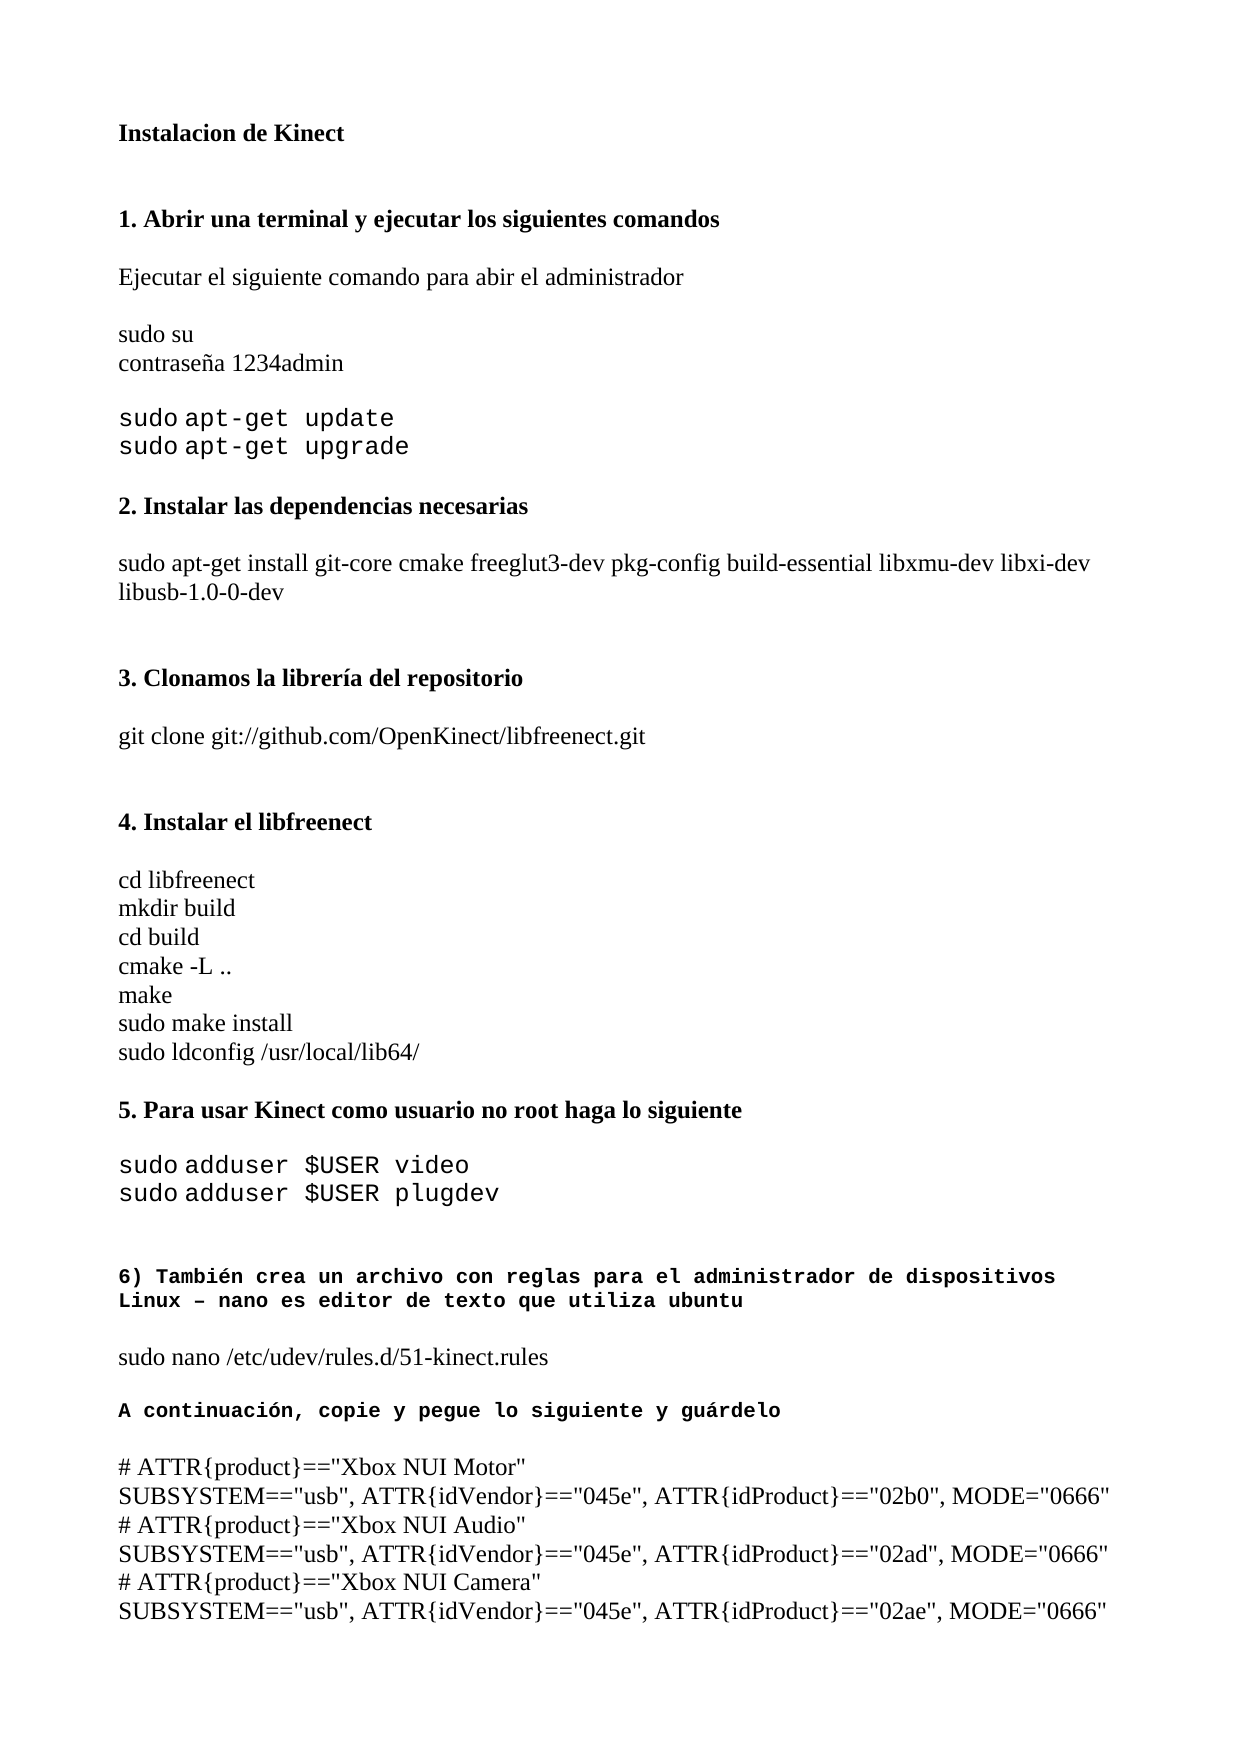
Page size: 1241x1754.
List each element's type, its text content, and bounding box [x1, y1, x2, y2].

text cd libfreenect [118, 865, 1122, 893]
text Ejecutar el siguiente comando para abir el administrador [118, 262, 1122, 291]
text sudo apt-get install git-core cmake freeglut3-dev pkg-config build-essential libxmu-dev libxi-dev libusb-1.0-0-dev [118, 548, 1122, 606]
text # ATTR{product}=="Xbox NUI Camera" [118, 1567, 1122, 1596]
text sudo make install [118, 1008, 1122, 1037]
text contraseña 1234admin [118, 348, 1122, 377]
text sudo ldconfig /usr/local/lib64/ [118, 1037, 1122, 1066]
text cmake -L .. [118, 951, 1122, 980]
text sudo adduser $USER plugdev [118, 1181, 1122, 1209]
text sudo adduser $USER video [118, 1152, 1122, 1181]
text sudo apt-get update [118, 406, 1122, 434]
text # ATTR{product}=="Xbox NUI Audio" [118, 1510, 1122, 1539]
text 1. Abrir una terminal y ejecutar los siguientes comandos [118, 204, 1122, 233]
text # ATTR{product}=="Xbox NUI Motor" [118, 1452, 1122, 1481]
text SUBSYSTEM=="usb", ATTR{idVendor}=="045e", ATTR{idProduct}=="02ad", MODE="0666" [118, 1539, 1122, 1567]
text sudo nano /etc/udev/rules.d/51-kinect.rules [118, 1342, 1122, 1371]
text SUBSYSTEM=="usb", ATTR{idVendor}=="045e", ATTR{idProduct}=="02ae", MODE="0666" [118, 1596, 1122, 1625]
text make [118, 980, 1122, 1008]
text 2. Instalar las dependencias necesarias [118, 491, 1122, 520]
text cd build [118, 922, 1122, 951]
text mkdir build [118, 893, 1122, 922]
text SUBSYSTEM=="usb", ATTR{idVendor}=="045e", ATTR{idProduct}=="02b0", MODE="0666" [118, 1481, 1122, 1510]
text 6) También crea un archivo con reglas para el administrador de dispositivos Linux – nano es editor de texto que utiliza ubuntu [118, 1266, 1122, 1314]
text sudo apt-get upgrade [118, 434, 1122, 462]
text git clone git://github.com/OpenKinect/libfreenect.git [118, 721, 1122, 750]
text 3. Clonamos la librería del repositorio [118, 663, 1122, 692]
text Instalacion de Kinect [118, 118, 1122, 147]
text 5. Para usar Kinect como usuario no root haga lo siguiente [118, 1095, 1122, 1123]
text 4. Instalar el libfreenect [118, 807, 1122, 836]
text sudo su [118, 319, 1122, 348]
text A continuación, copie y pegue lo siguiente y guárdelo [118, 1400, 1122, 1424]
